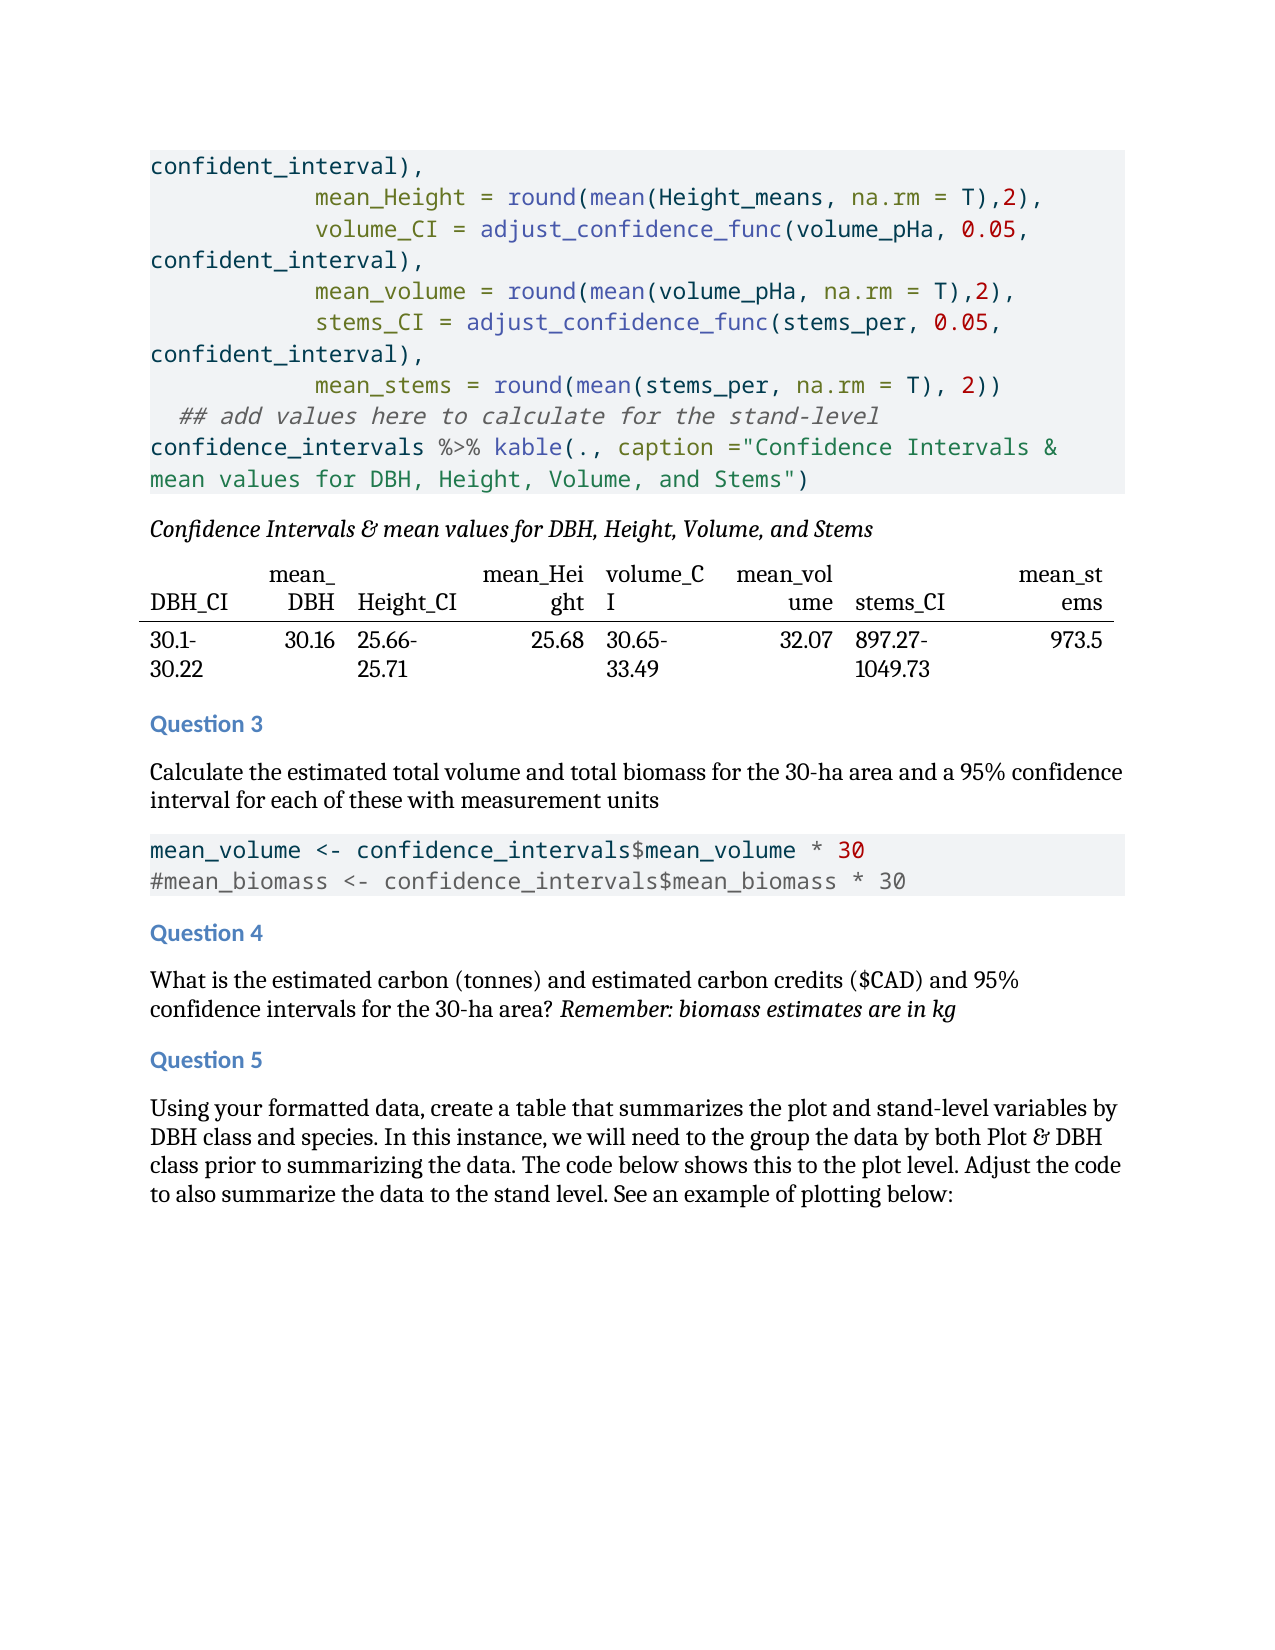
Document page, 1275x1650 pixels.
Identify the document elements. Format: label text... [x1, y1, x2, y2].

subtitle Question 4 [150, 917, 1125, 948]
table_cell 973.5 [1000, 622, 1114, 687]
table_cell 30.65-33.49 [595, 622, 719, 687]
table_header volume_CI [595, 556, 719, 621]
text What is the estimated carbon (tonnes) and estimated carbon credits ($CAD) and 95% confidence intervals for the 30-ha area? Remember: biomass estimates are in kg [150, 966, 1125, 1024]
table_cell 30.16 [253, 622, 346, 687]
table_header stems_CI [844, 556, 999, 621]
table_cell 25.66-25.71 [346, 622, 471, 687]
text Confidence Intervals & mean values for DBH, Height, Volume, and Stems [150, 514, 1125, 543]
text Using your formatted data, create a table that summarizes the plot and stand-level variables by DBH class and species. In this instance, we will need to the group the data by both Plot & DBH class prior to summarizing the data. The code below shows this to the plot level. Adjust the code to also summarize the data to the stand level. See an example of plotting below: [150, 1094, 1125, 1209]
table_header mean_stems [1000, 556, 1114, 621]
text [150, 150, 1125, 494]
table_header mean_DBH [253, 556, 346, 621]
table_cell 897.27-1049.73 [844, 622, 999, 687]
table_cell 32.07 [720, 622, 844, 687]
subtitle Question 5 [150, 1045, 1125, 1075]
table_header Height_CI [346, 556, 471, 621]
table_cell 30.1-30.22 [139, 622, 253, 687]
text Calculate the estimated total volume and total biomass for the 30-ha area and a 95% confidence interval for each of these with measurement units [150, 757, 1125, 815]
table_header mean_volume [720, 556, 844, 621]
table_cell 25.68 [471, 622, 595, 687]
table_header mean_Height [471, 556, 595, 621]
table_header DBH_CI [139, 556, 253, 621]
text mean_volume <- confidence_intervals$mean_volume * 30 #mean_biomass <- confidence_intervals$mean_biomass * 30 [865, 834, 1125, 896]
subtitle Question 3 [150, 708, 1125, 739]
